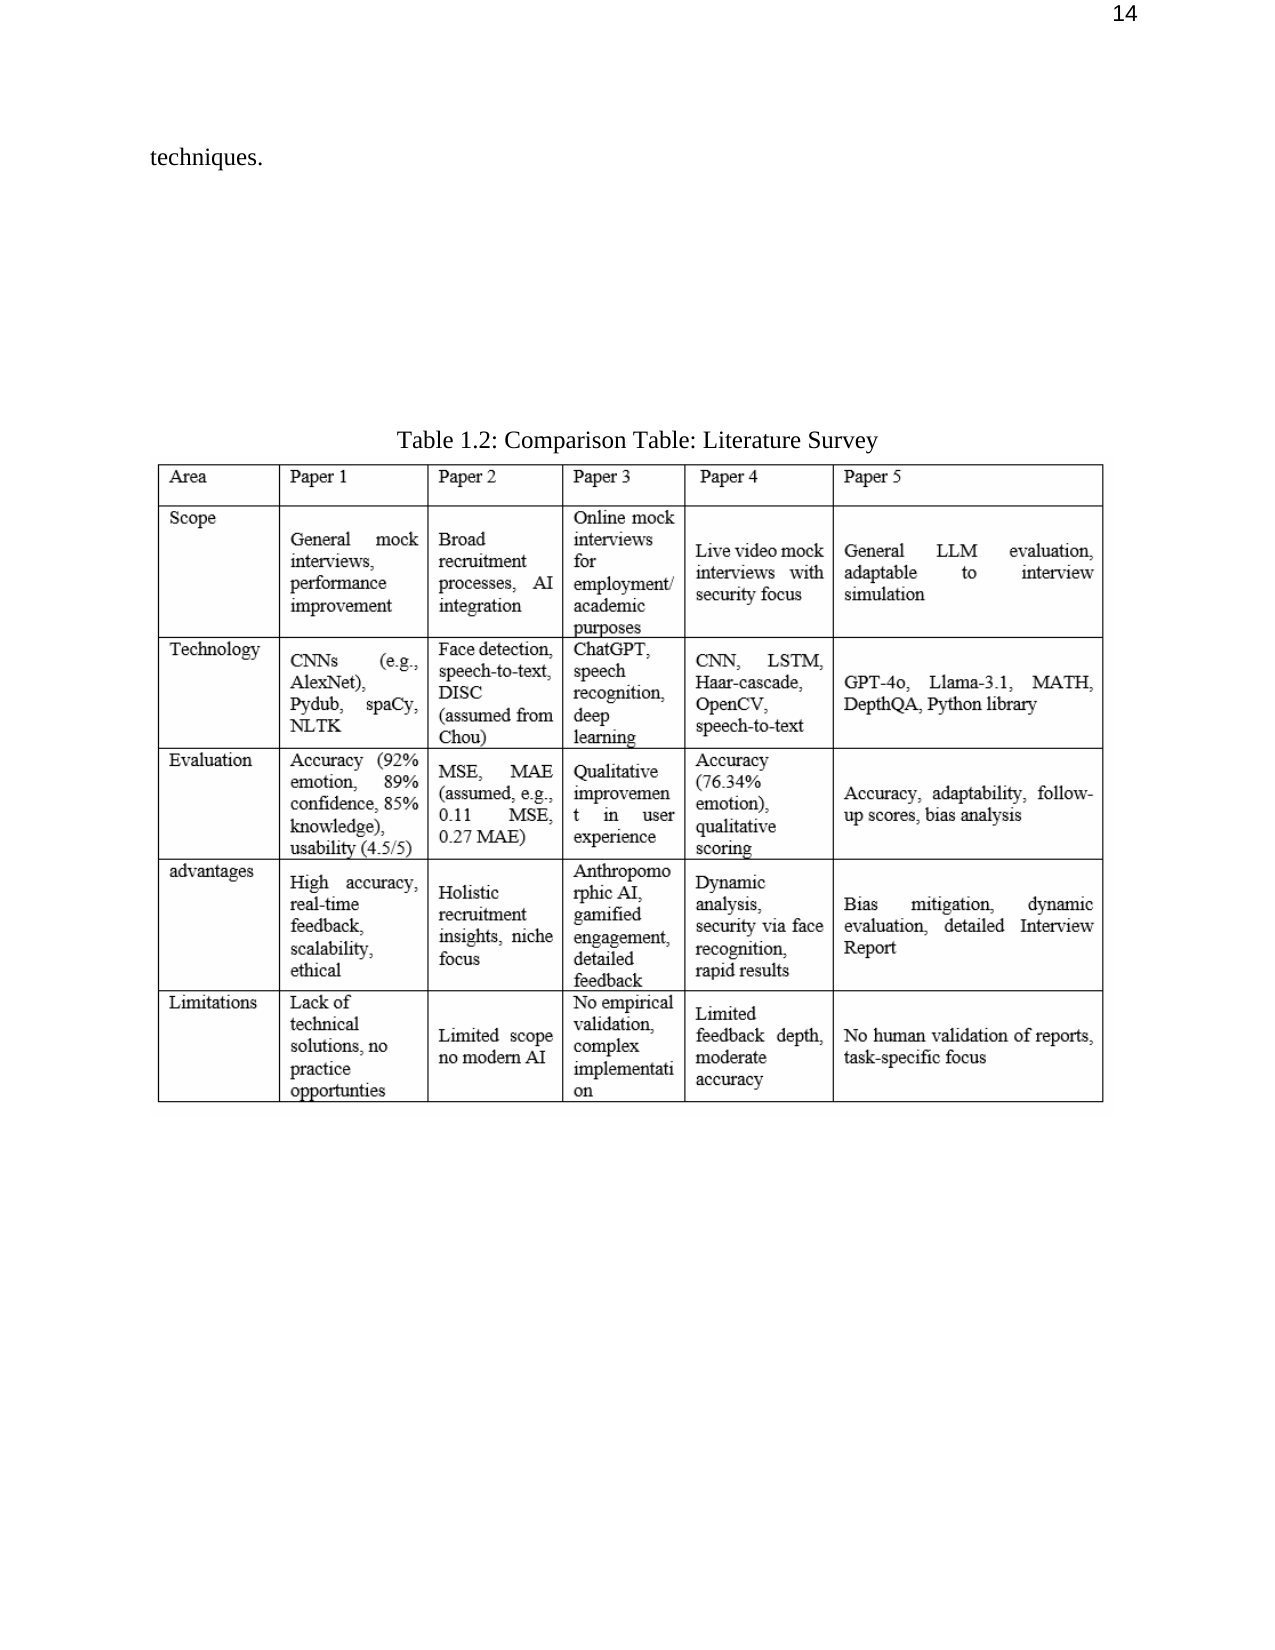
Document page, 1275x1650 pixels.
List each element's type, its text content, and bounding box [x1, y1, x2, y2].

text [150, 142, 1126, 170]
picture [150, 455, 1115, 1116]
text Table 1.2: Comparison Table: Literature Survey [138, 425, 1137, 453]
